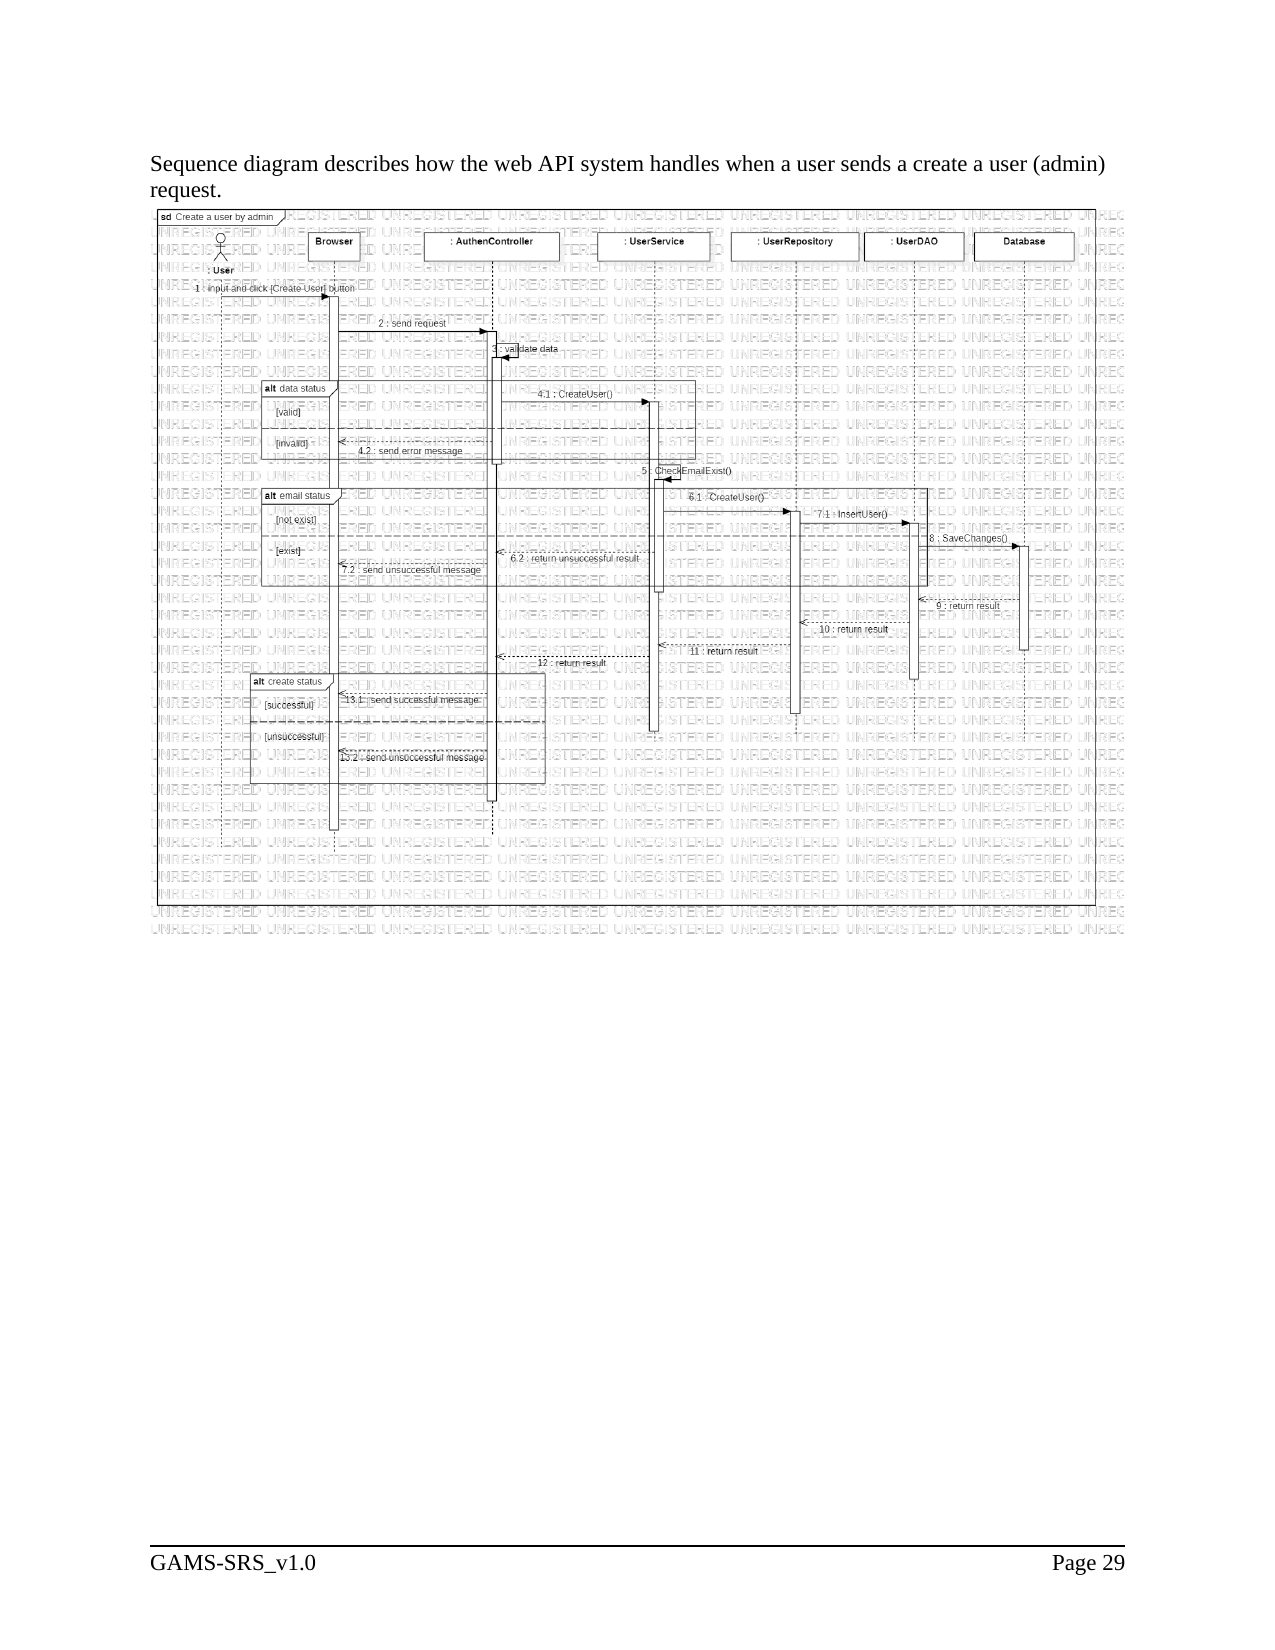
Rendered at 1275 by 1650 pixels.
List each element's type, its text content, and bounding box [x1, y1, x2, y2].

picture [150, 202, 1124, 934]
